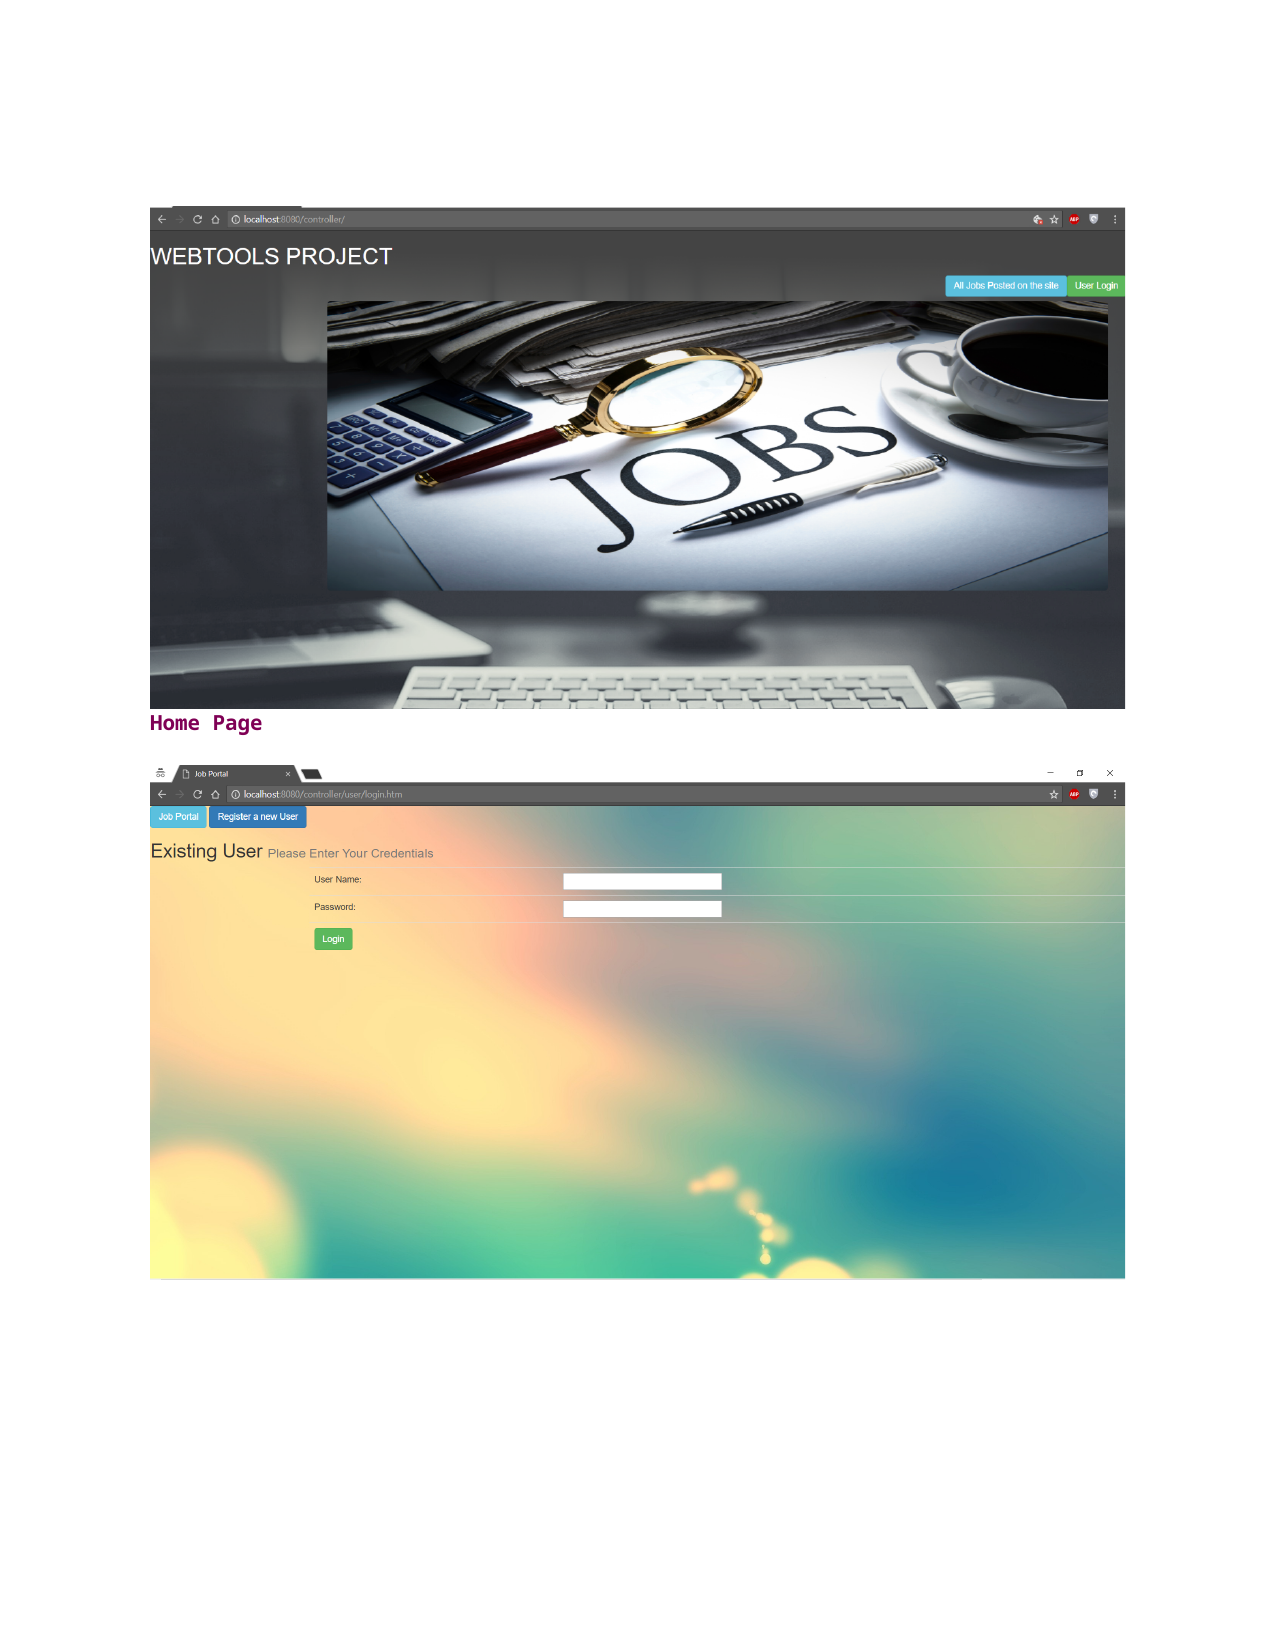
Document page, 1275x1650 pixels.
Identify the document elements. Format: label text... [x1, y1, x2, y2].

text Home Page [150, 709, 1125, 737]
picture [150, 206, 1125, 709]
picture [150, 765, 1125, 1280]
